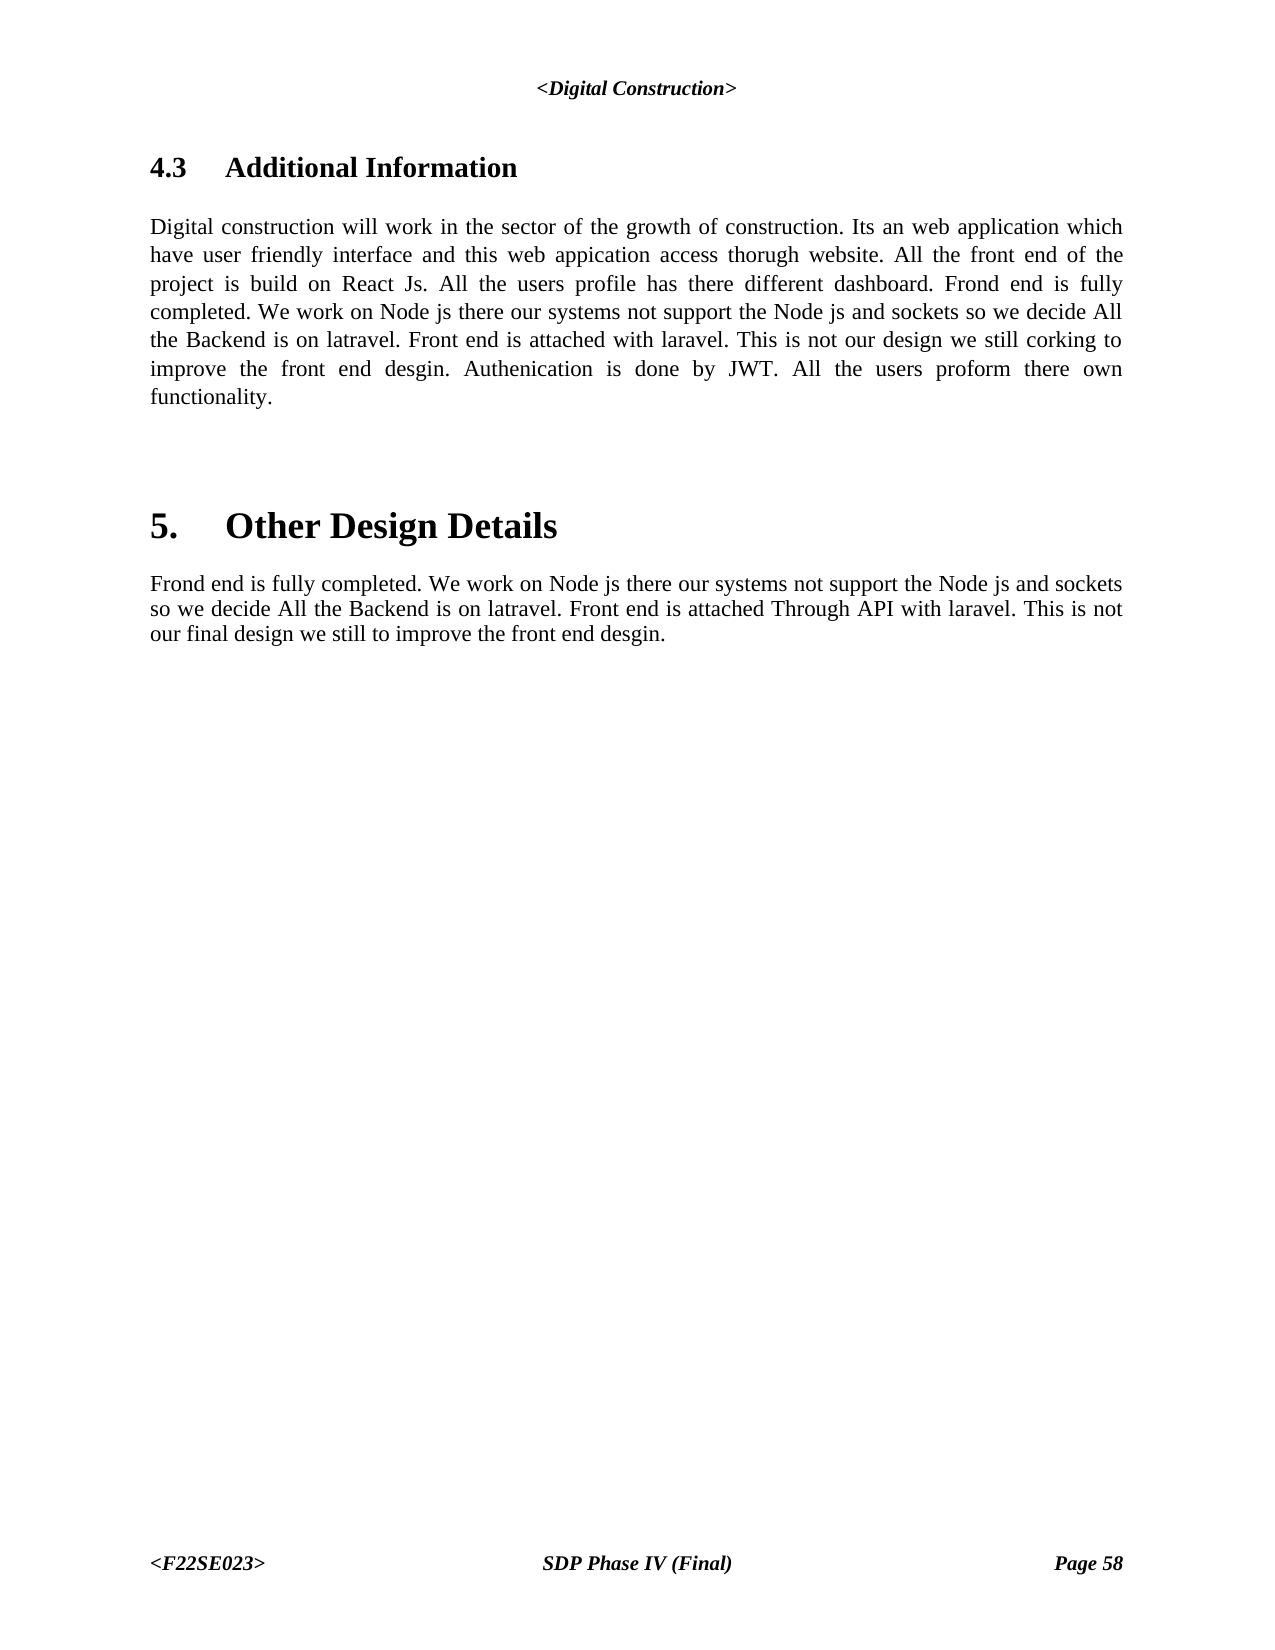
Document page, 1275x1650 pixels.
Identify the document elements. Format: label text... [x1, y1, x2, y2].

text Digital construction will work in the sector of the growth of construction. Its an web application which have user friendly interface and this web appication access thorugh website. All the front end of the project is build on React Js. All the users profile has there different dashboard. Frond end is fully completed. We work on Node js there our systems not support the Node js and sockets so we decide All the Backend is on latravel. Front end is attached with laravel. This is not our design we still corking to improve the front end desgin. Authenication is done by JWT. All the users proform there own functionality. [150, 213, 1125, 410]
subtitle Other Design Details [150, 503, 1125, 547]
subtitle Additional Information [150, 150, 1125, 183]
text Frond end is fully completed. We work on Node js there our systems not support the Node js and sockets so we decide All the Backend is on latravel. Front end is attached Through API with laravel. This is not our final design we still to improve the front end desgin. [150, 572, 1125, 647]
